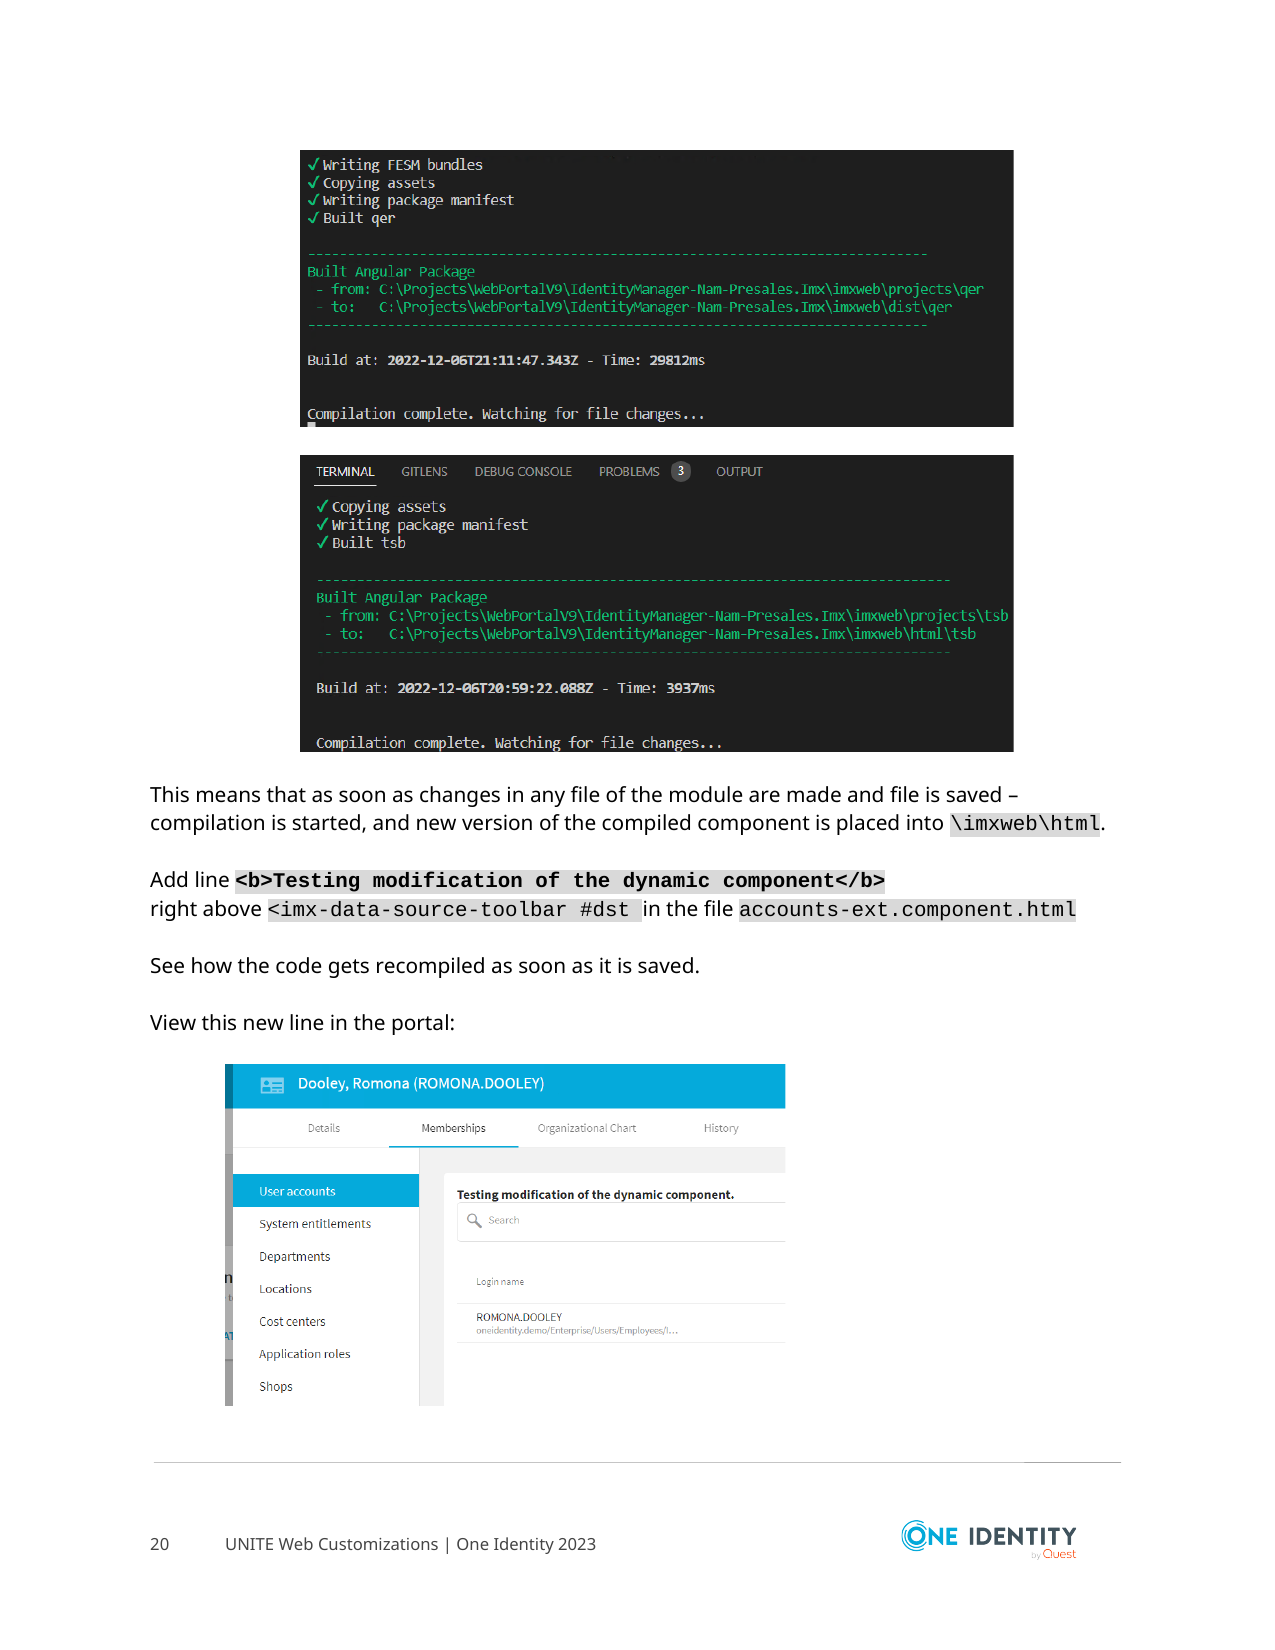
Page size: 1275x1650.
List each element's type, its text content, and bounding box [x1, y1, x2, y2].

text See how the code gets recompiled as soon as it is saved. [150, 951, 1125, 979]
picture [372, 1081, 381, 1088]
text View this new line in the portal: [150, 1008, 1125, 1036]
picture [912, 1531, 921, 1541]
picture [901, 1520, 910, 1529]
text This means that as soon as changes in any file of the module are made and file is saved – compilation is started, and new version of the compiled component is placed into \imxweb\html. [150, 780, 1125, 837]
picture [300, 150, 1014, 427]
picture [225, 1109, 786, 1406]
picture [300, 455, 1014, 752]
picture [905, 1522, 918, 1531]
picture [261, 1078, 283, 1093]
text right above <imx-data-source-toolbar #dst in the file accounts-ext.component.html [150, 894, 1125, 922]
text Add line <b>Testing modification of the dynamic component</b> [150, 865, 1125, 894]
picture [901, 1520, 1077, 1560]
